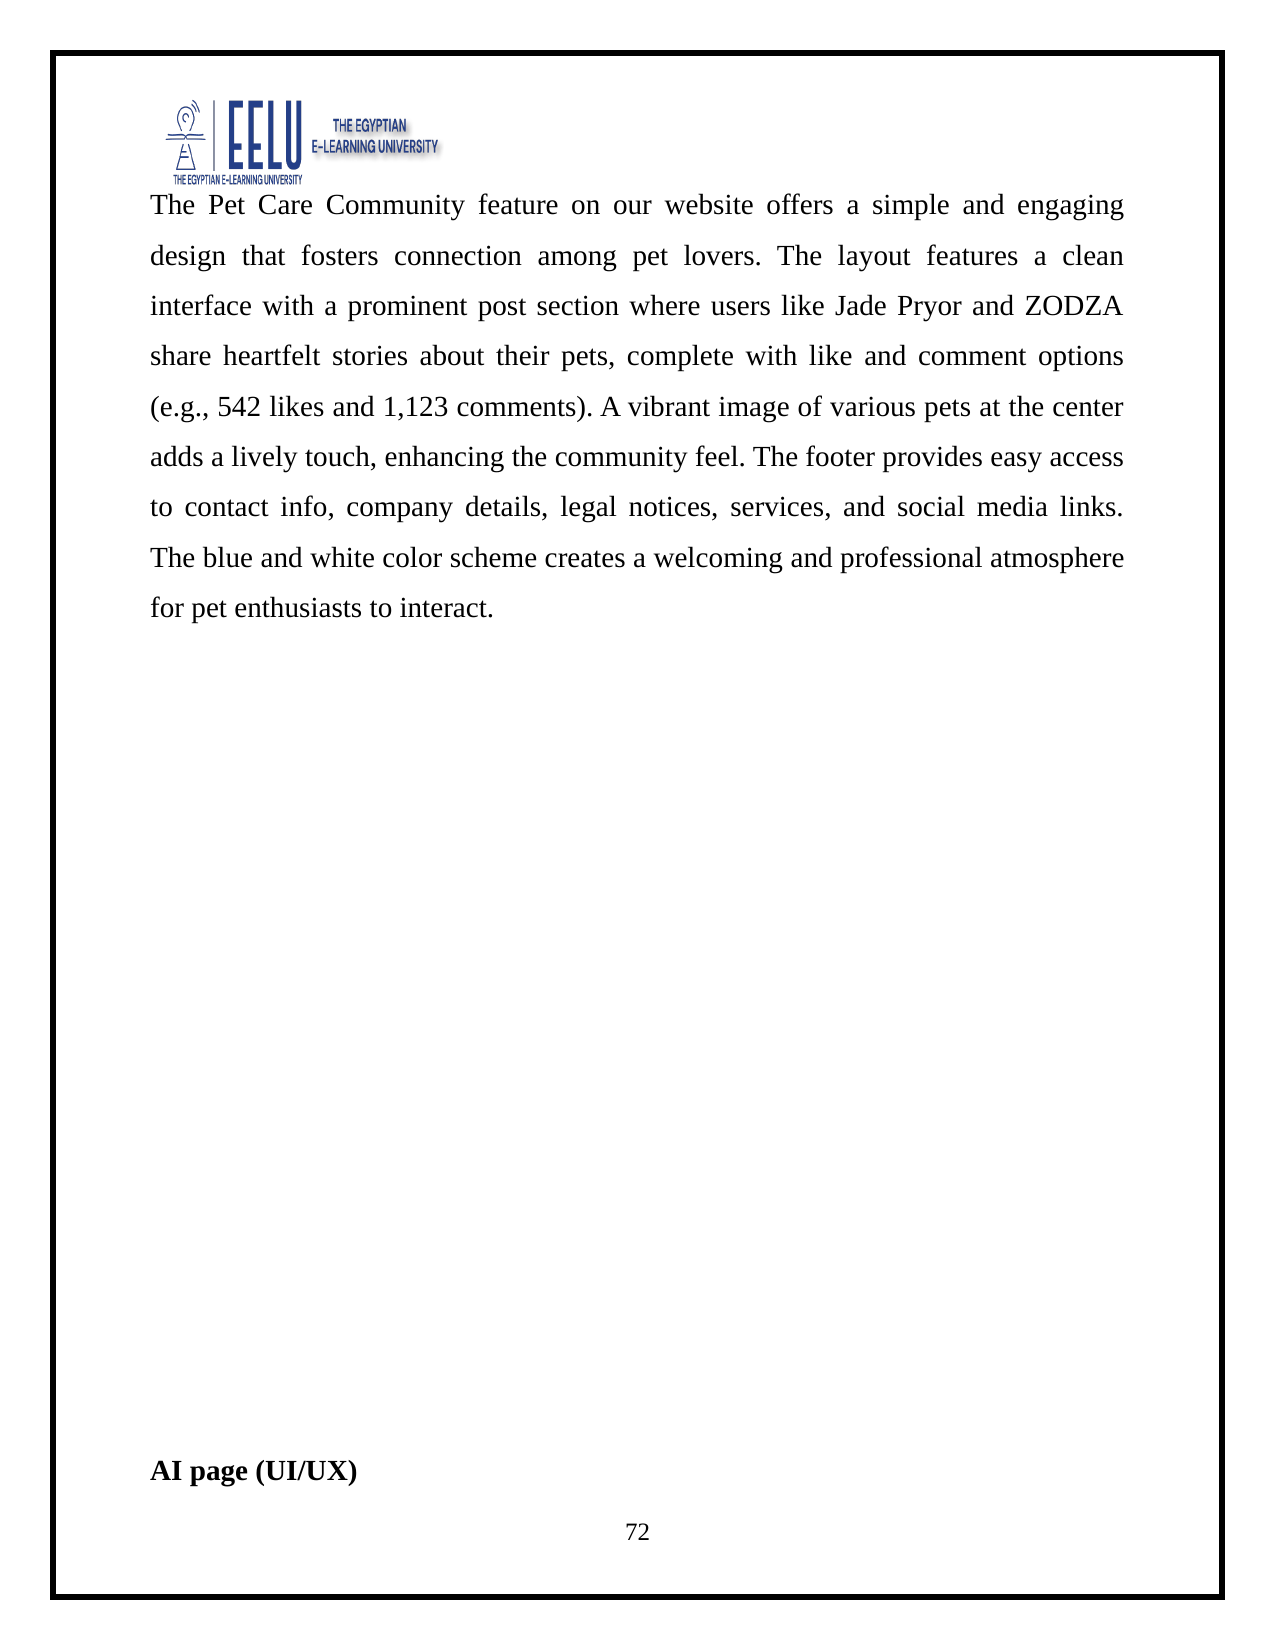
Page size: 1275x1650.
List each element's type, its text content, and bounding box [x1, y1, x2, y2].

picture [150, 75, 444, 188]
text AI page (UI/UX) [150, 1453, 1125, 1487]
text The Pet Care Community feature on our website offers a simple and engaging design that fosters connection among pet lovers. The layout features a clean interface with a prominent post section where users like Jade Pryor and ZODZA share heartfelt stories about their pets, complete with like and comment options (e.g., 542 likes and 1,123 comments). A vibrant image of various pets at the center adds a lively touch, enhancing the community feel. The footer provides easy access to contact info, company details, legal notices, services, and social media links. The blue and white color scheme creates a welcoming and professional atmosphere for pet enthusiasts to interact. [150, 187, 1125, 623]
